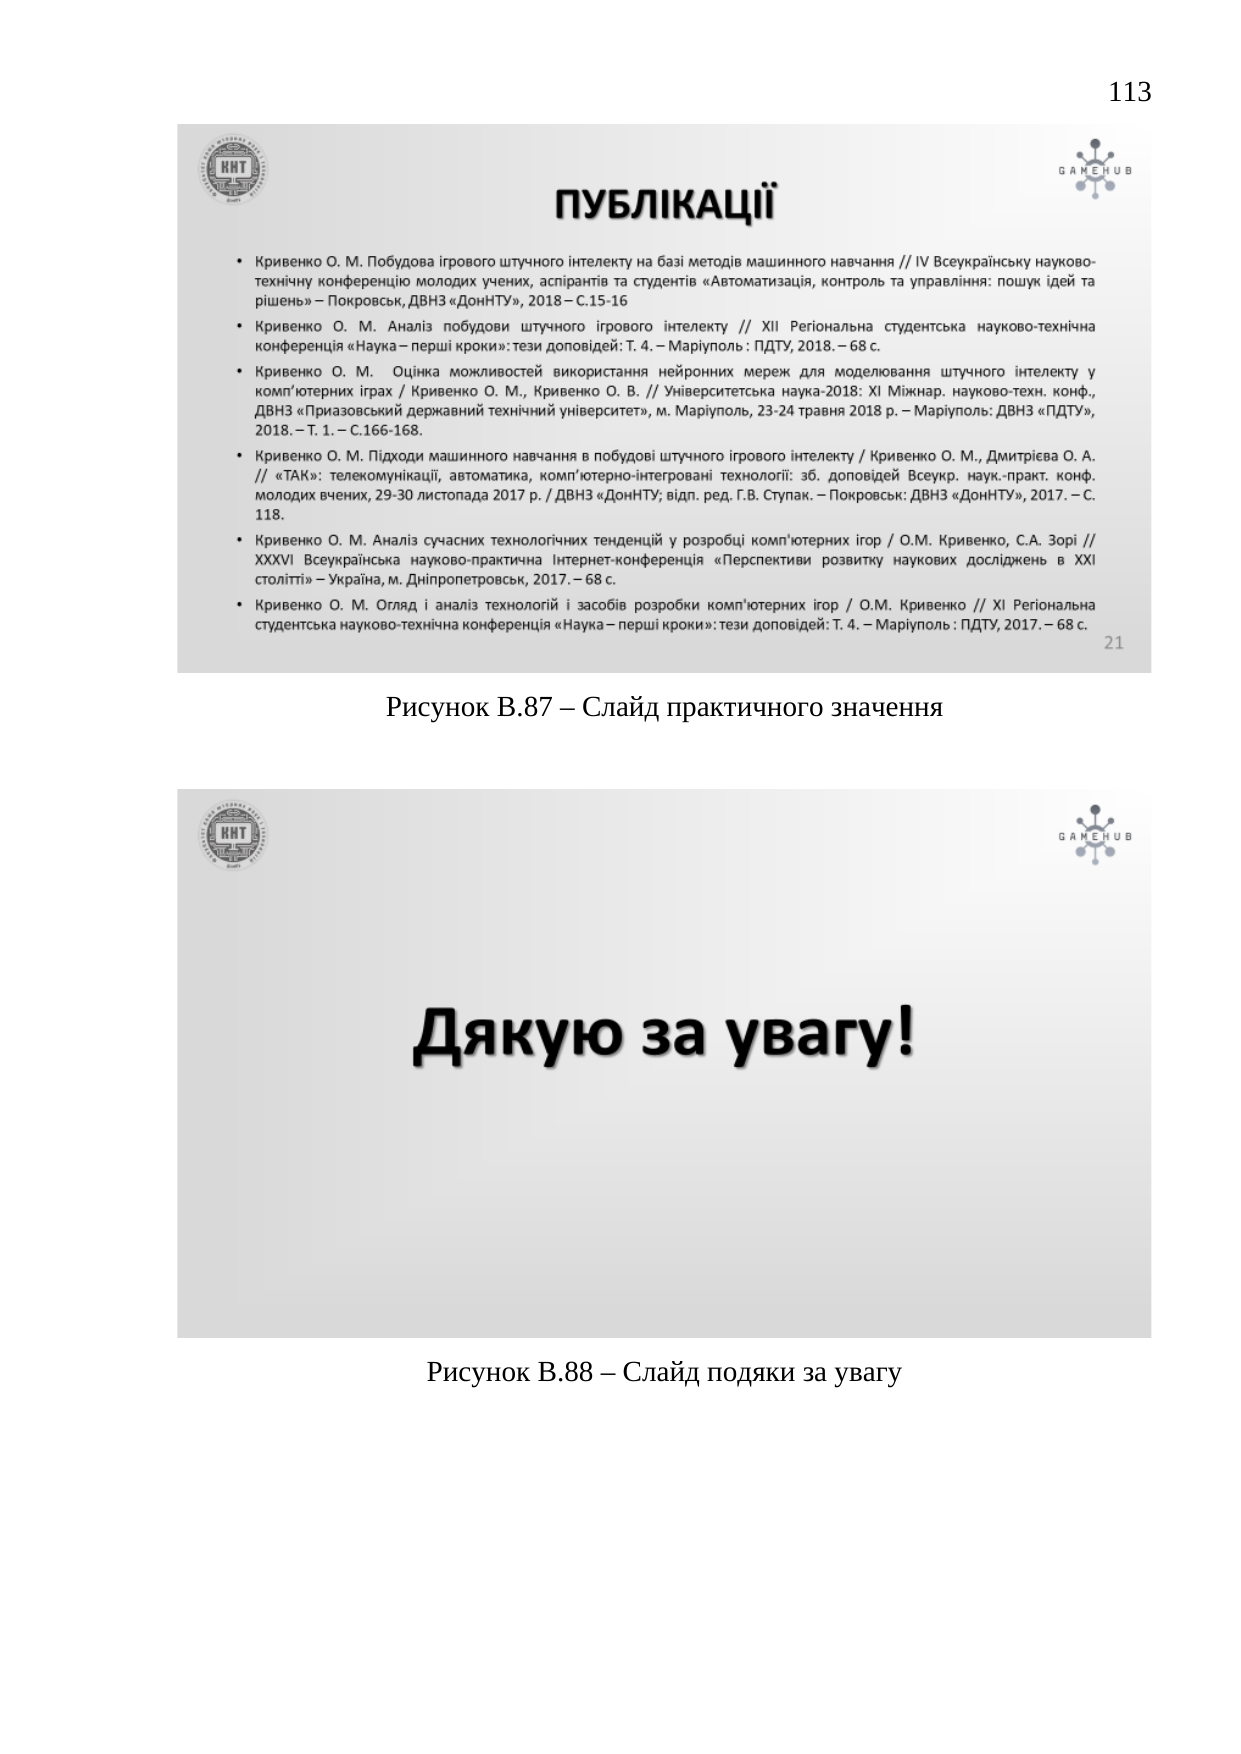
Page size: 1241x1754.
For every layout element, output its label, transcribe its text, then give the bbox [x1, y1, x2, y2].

picture [177, 789, 1152, 1338]
picture [177, 124, 1152, 673]
